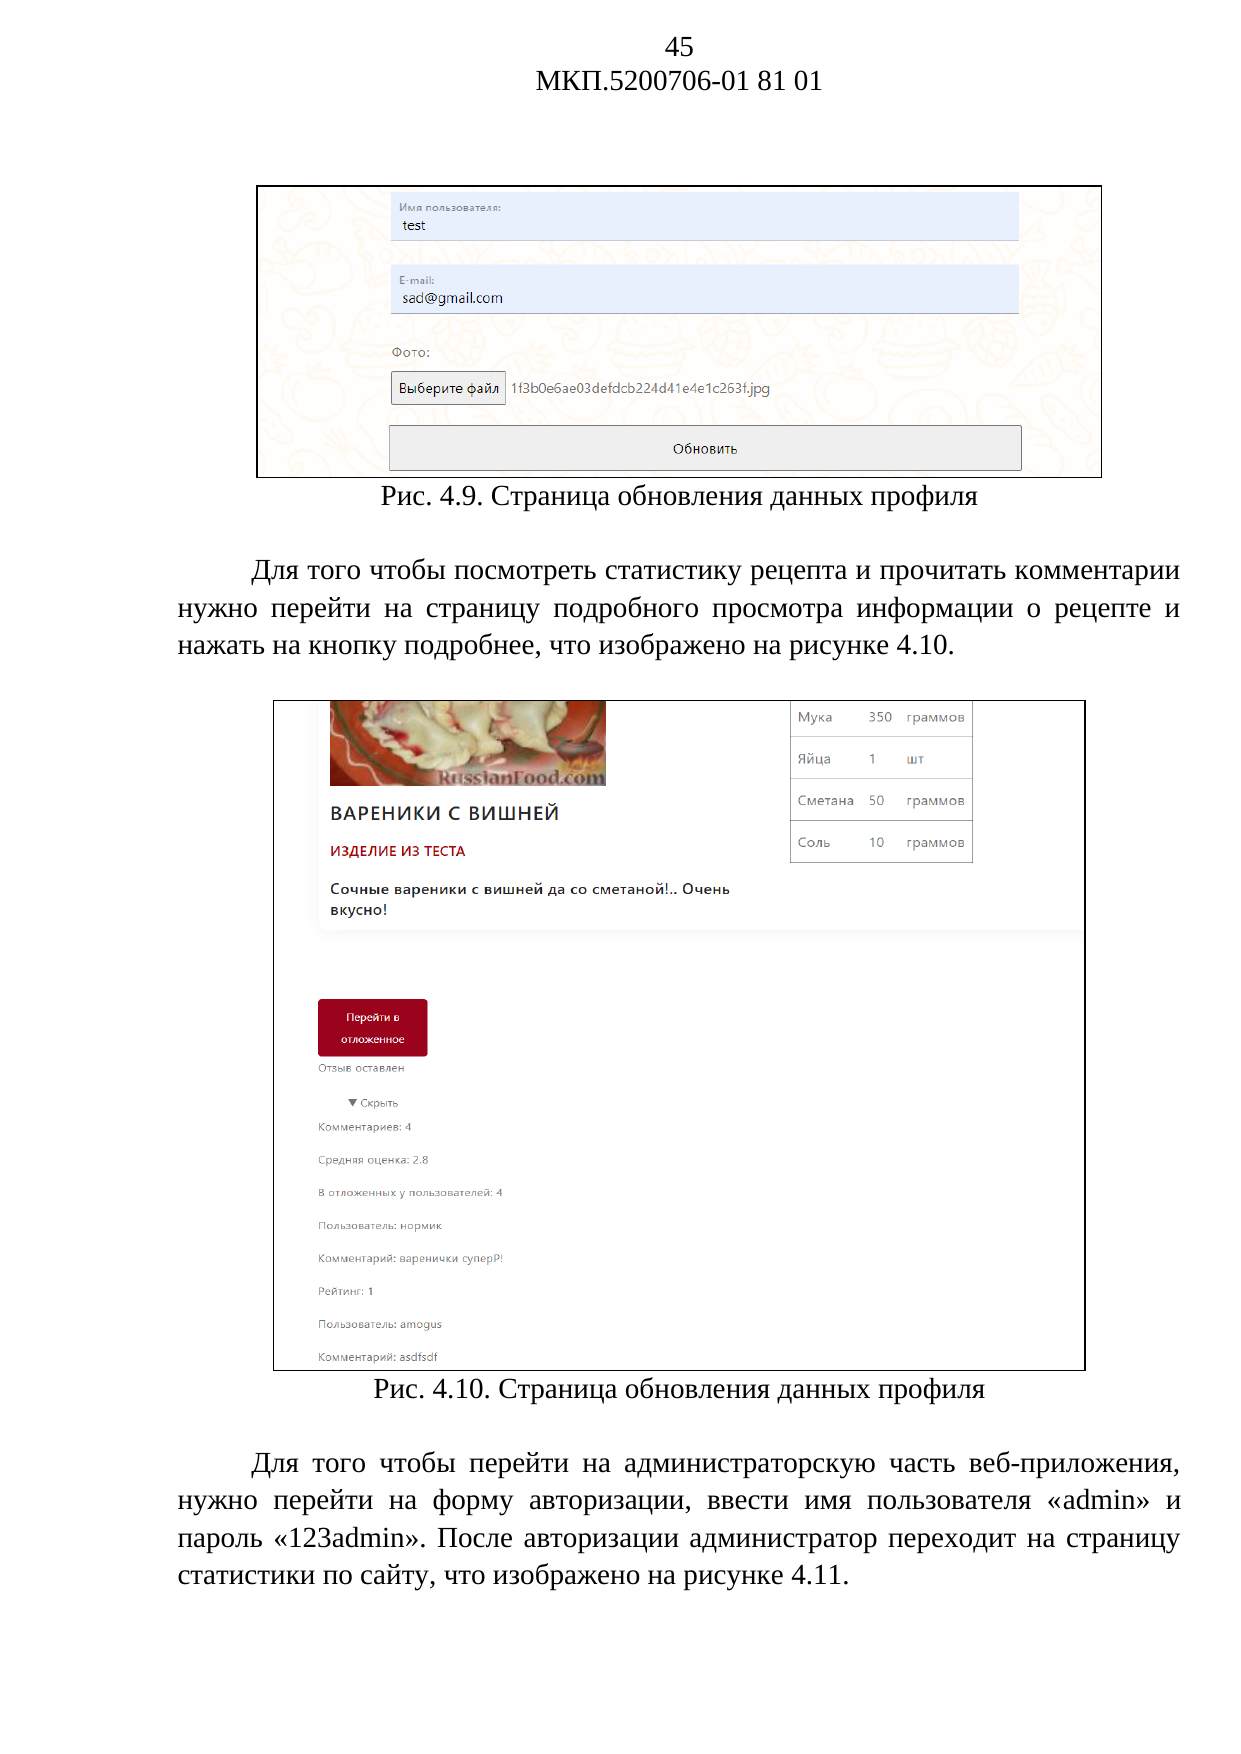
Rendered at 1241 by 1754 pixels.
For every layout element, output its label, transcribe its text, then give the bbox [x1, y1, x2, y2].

picture [258, 187, 1101, 477]
text Рис. 4.9. Страница обновления данных профиля [177, 478, 1181, 512]
text Для того чтобы посмотреть статистику рецепта и прочитать комментарии нужно перейти на страницу подробного просмотра информации о рецепте и нажать на кнопку подробнее, что изображено на рисунке 4.10. [177, 549, 1181, 662]
text Рис. 4.10. Страница обновления данных профиля [177, 1371, 1181, 1405]
picture [274, 701, 1084, 1370]
text Для того чтобы перейти на администраторскую часть веб-приложения, нужно перейти на форму авторизации, ввести имя пользователя «admin» и пароль «123admin». После авторизации администратор переходит на страницу статистики по сайту, что изображено на рисунке 4.11. [177, 1442, 1181, 1592]
